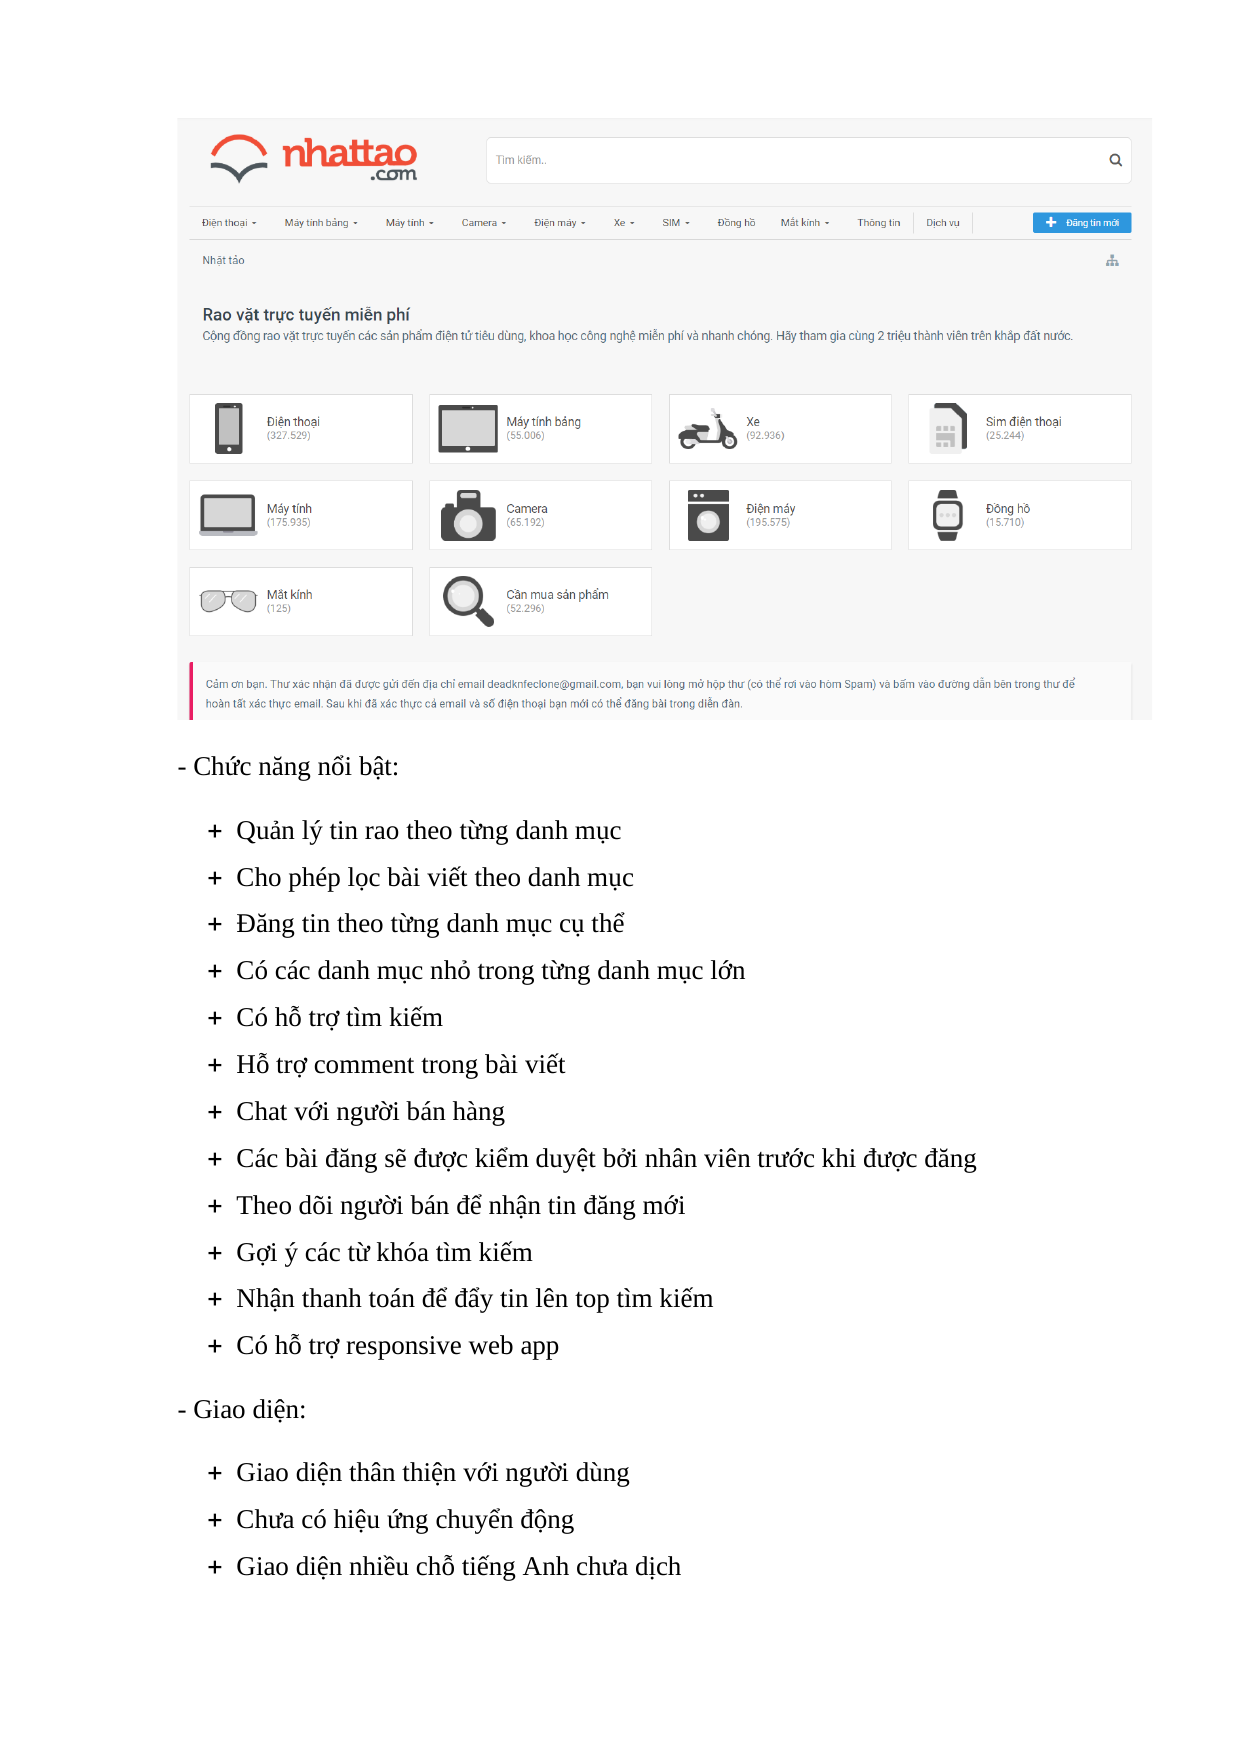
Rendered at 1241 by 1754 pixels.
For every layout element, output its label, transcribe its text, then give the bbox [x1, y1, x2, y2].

list Gợi ý các từ khóa tìm kiếm [207, 1236, 1122, 1267]
list Theo dõi người bán để nhận tin đăng mới [207, 1189, 1122, 1220]
list Giao diện nhiều chỗ tiếng Anh chưa dịch [207, 1550, 1122, 1581]
list Chưa có hiệu ứng chuyển động [207, 1503, 1122, 1534]
text - Chức năng nổi bật: [177, 750, 1122, 782]
list Giao diện thân thiện với người dùng [207, 1456, 1122, 1487]
list Cho phép lọc bài viết theo danh mục [207, 861, 1122, 892]
list Hỗ trợ comment trong bài viết [207, 1048, 1122, 1079]
list Có các danh mục nhỏ trong từng danh mục lớn [207, 954, 1122, 986]
list Có hỗ trợ tìm kiếm [207, 1001, 1122, 1032]
list Đăng tin theo từng danh mục cụ thể [207, 907, 1122, 939]
list Quản lý tin rao theo từng danh mục [207, 814, 1122, 845]
list Nhận thanh toán để đẩy tin lên top tìm kiếm [207, 1282, 1122, 1314]
list Chat với người bán hàng [207, 1095, 1122, 1126]
list Các bài đăng sẽ được kiểm duyệt bởi nhân viên trước khi được đăng [207, 1142, 1122, 1173]
list Có hỗ trợ responsive web app [207, 1329, 1122, 1361]
picture [177, 118, 1153, 720]
text - Giao diện: [177, 1393, 1122, 1424]
